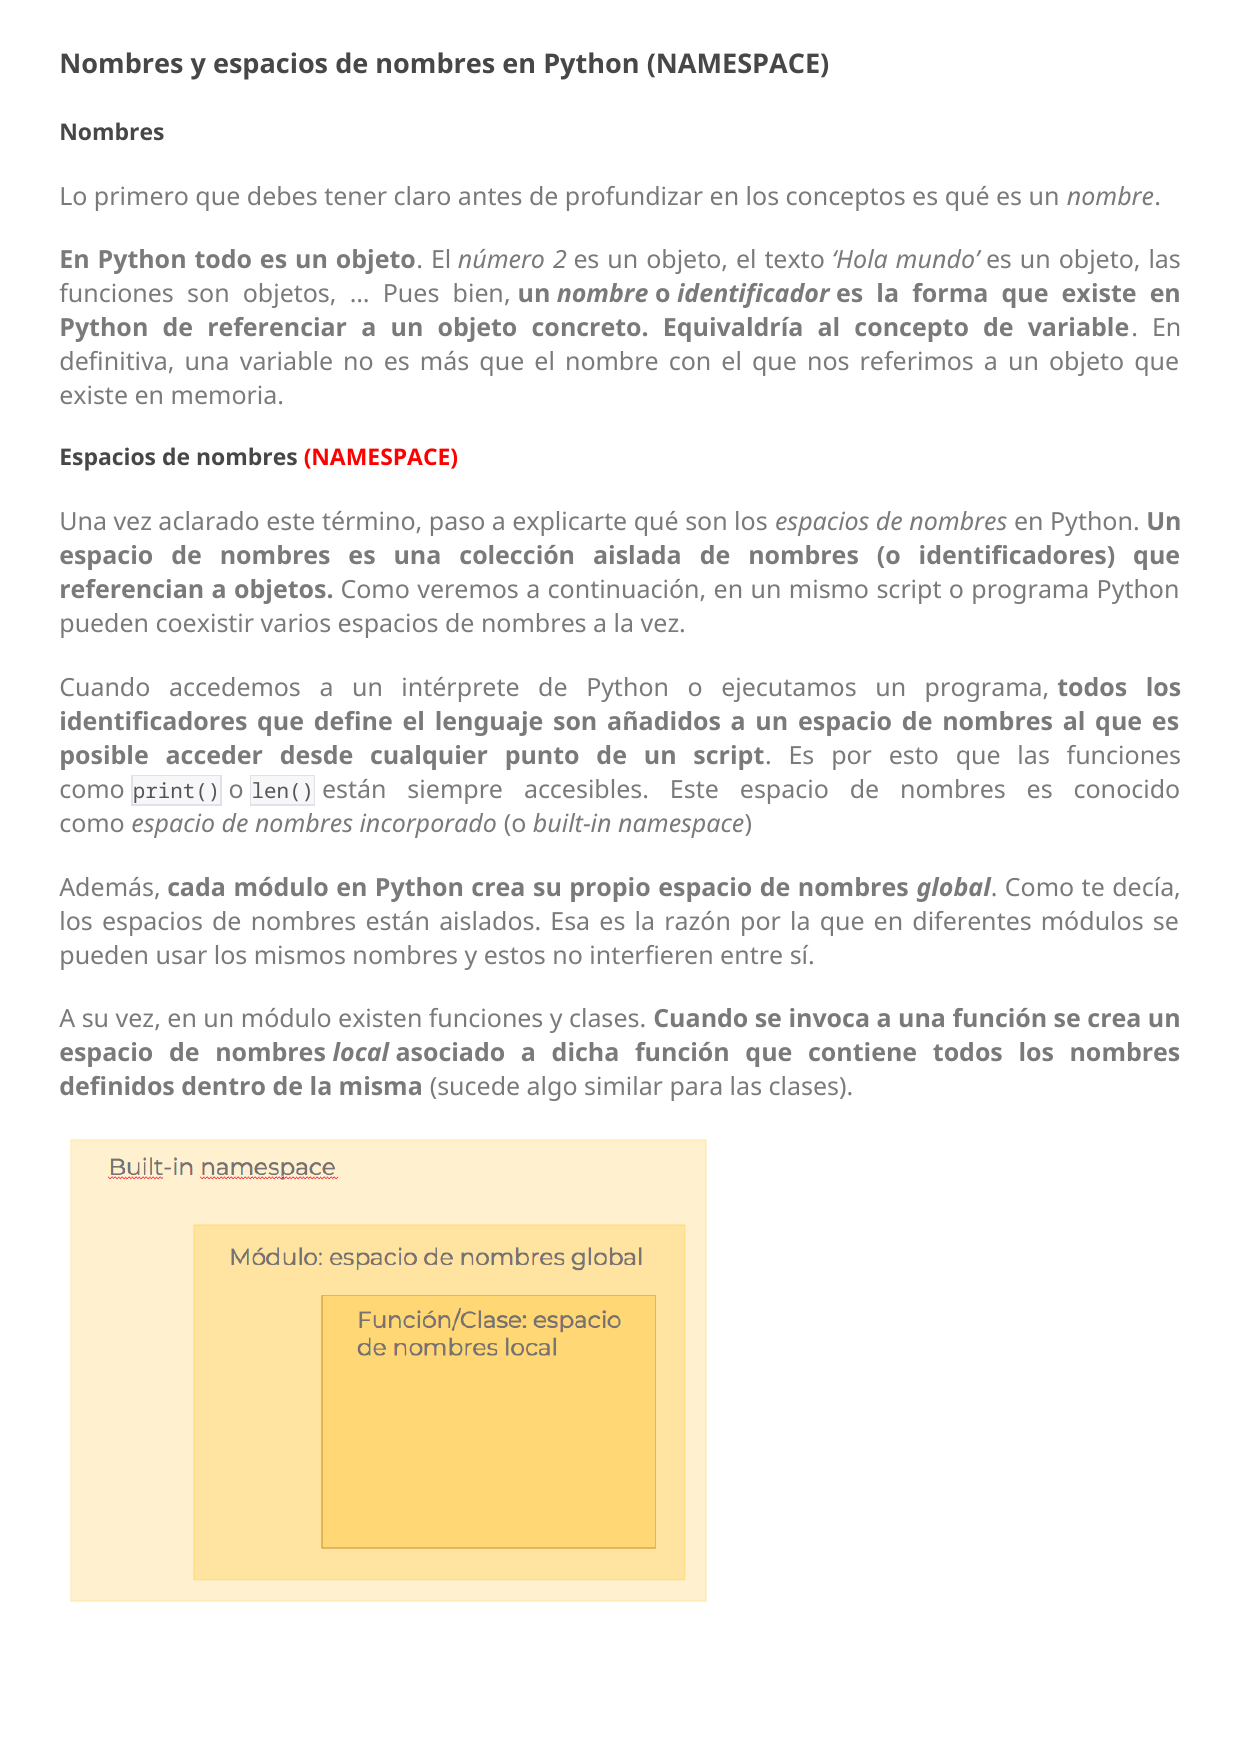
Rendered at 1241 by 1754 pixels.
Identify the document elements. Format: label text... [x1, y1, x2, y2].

text Lo primero que debes tener claro antes de profundizar en los conceptos es qué es un nombre. [59, 178, 1181, 212]
text Además, cada módulo en Python crea su propio espacio de nombres global. Como te decía, los espacios de nombres están aislados. Esa es la razón por la que en diferentes módulos se pueden usar los mismos nombres y estos no interfieren entre sí. [59, 869, 1181, 971]
text Cuando accedemos a un intérprete de Python o ejecutamos un programa, todos los identificadores que define el lenguaje son añadidos a un espacio de nombres al que es posible acceder desde cualquier punto de un script. Es por esto que las funciones como print() o len() están siempre accesibles. Este espacio de nombres es conocido como espacio de nombres incorporado (o built-in namespace) [59, 669, 1181, 840]
subtitle Espacios de nombres (NAMESPACE) [59, 441, 1181, 472]
subtitle Nombres [59, 115, 1181, 147]
text Una vez aclarado este término, paso a explicarte qué son los espacios de nombres en Python. Un espacio de nombres es una colección aislada de nombres (o identificadores) que referencian a objetos. Como veremos a continuación, en un mismo script o programa Python pueden coexistir varios espacios de nombres a la vez. [59, 504, 1181, 640]
text A su vez, en un módulo existen funciones y clases. Cuando se invoca a una función se crea un espacio de nombres local asociado a dicha función que contiene todos los nombres definidos dentro de la misma (sucede algo similar para las clases). [59, 1001, 1181, 1103]
picture [59, 1132, 715, 1611]
text En Python todo es un objeto. El número 2 es un objeto, el texto ‘Hola mundo’ es un objeto, las funciones son objetos, … Pues bien, un nombre o identificador es la forma que existe en Python de referenciar a un objeto concreto. Equivaldría al concepto de variable. En definitiva, una variable no es más que el nombre con el que nos referimos a un objeto que existe en memoria. [59, 242, 1181, 412]
subtitle Nombres y espacios de nombres en Python (NAMESPACE) [59, 44, 1181, 81]
